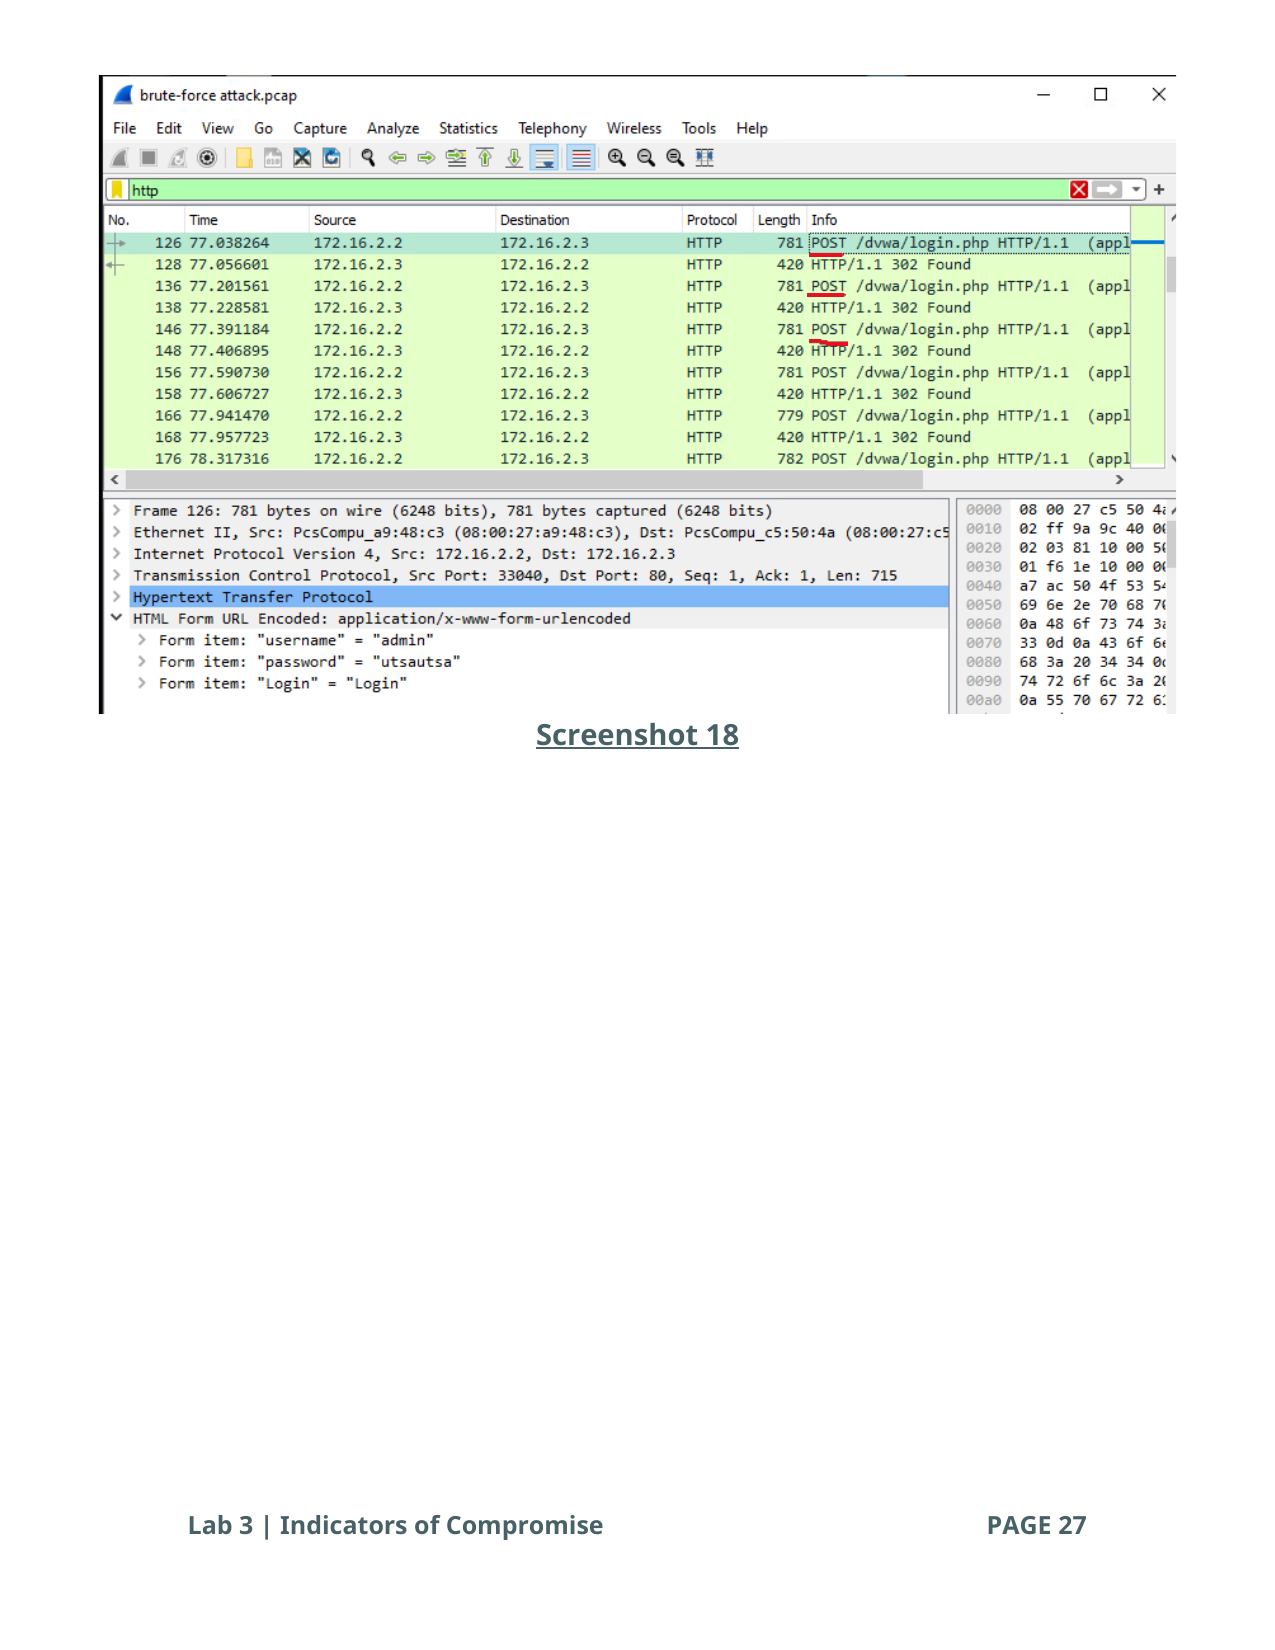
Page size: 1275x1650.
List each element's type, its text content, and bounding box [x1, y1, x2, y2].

picture [98, 75, 1177, 714]
subtitle Screenshot 18 [75, 714, 1200, 753]
